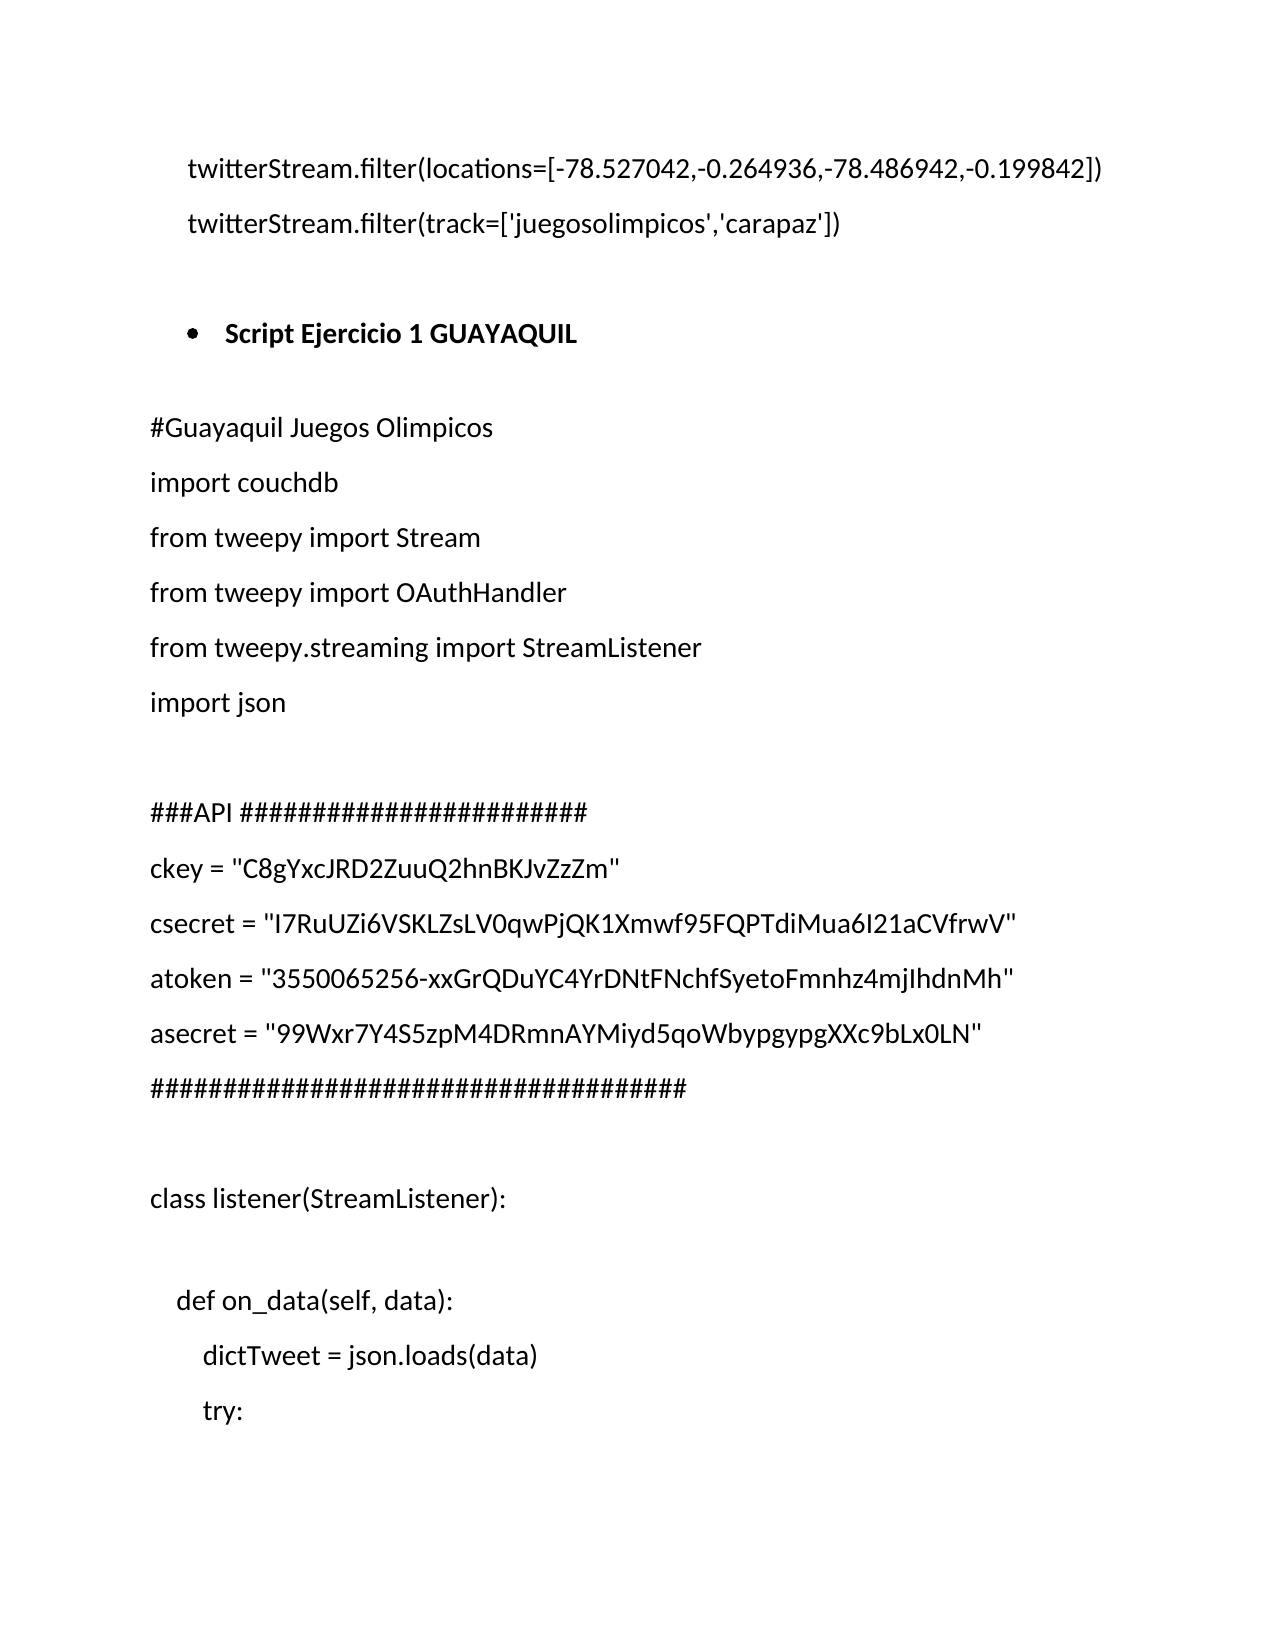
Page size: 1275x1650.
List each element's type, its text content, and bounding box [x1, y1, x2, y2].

text import json [150, 684, 1125, 720]
text class listener(StreamListener): [150, 1180, 1125, 1216]
text from tweepy import Stream [150, 519, 1125, 555]
text twitterStream.filter(track=['juegosolimpicos','carapaz']) [187, 205, 1125, 241]
text twitterStream.filter(locations=[-78.527042,-0.264936,-78.486942,-0.199842]) [187, 150, 1125, 186]
text dictTweet = json.loads(data) [150, 1337, 1125, 1373]
text #Guayaquil Juegos Olimpicos [150, 409, 1125, 444]
text ckey = "C8gYxcJRD2ZuuQ2hnBKJvZzZm" [150, 850, 1125, 885]
text def on_data(self, data): [150, 1282, 1125, 1318]
text from tweepy import OAuthHandler [150, 574, 1125, 610]
text asecret = "99Wxr7Y4S5zpM4DRmnAYMiyd5qoWbypgypgXXc9bLx0LN" [150, 1015, 1125, 1051]
text from tweepy.streaming import StreamListener [150, 629, 1125, 665]
text ###API ######################## [150, 794, 1125, 830]
text atoken = "3550065256-xxGrQDuYC4YrDNtFNchfSyetoFmnhz4mjIhdnMh" [150, 960, 1125, 996]
list Script Ejercicio 1 GUAYAQUIL [187, 315, 1125, 351]
text try: [150, 1392, 1125, 1428]
text import couchdb [150, 464, 1125, 499]
text ##################################### [150, 1070, 1125, 1106]
text csecret = "I7RuUZi6VSKLZsLV0qwPjQK1Xmwf95FQPTdiMua6I21aCVfrwV" [150, 905, 1125, 940]
